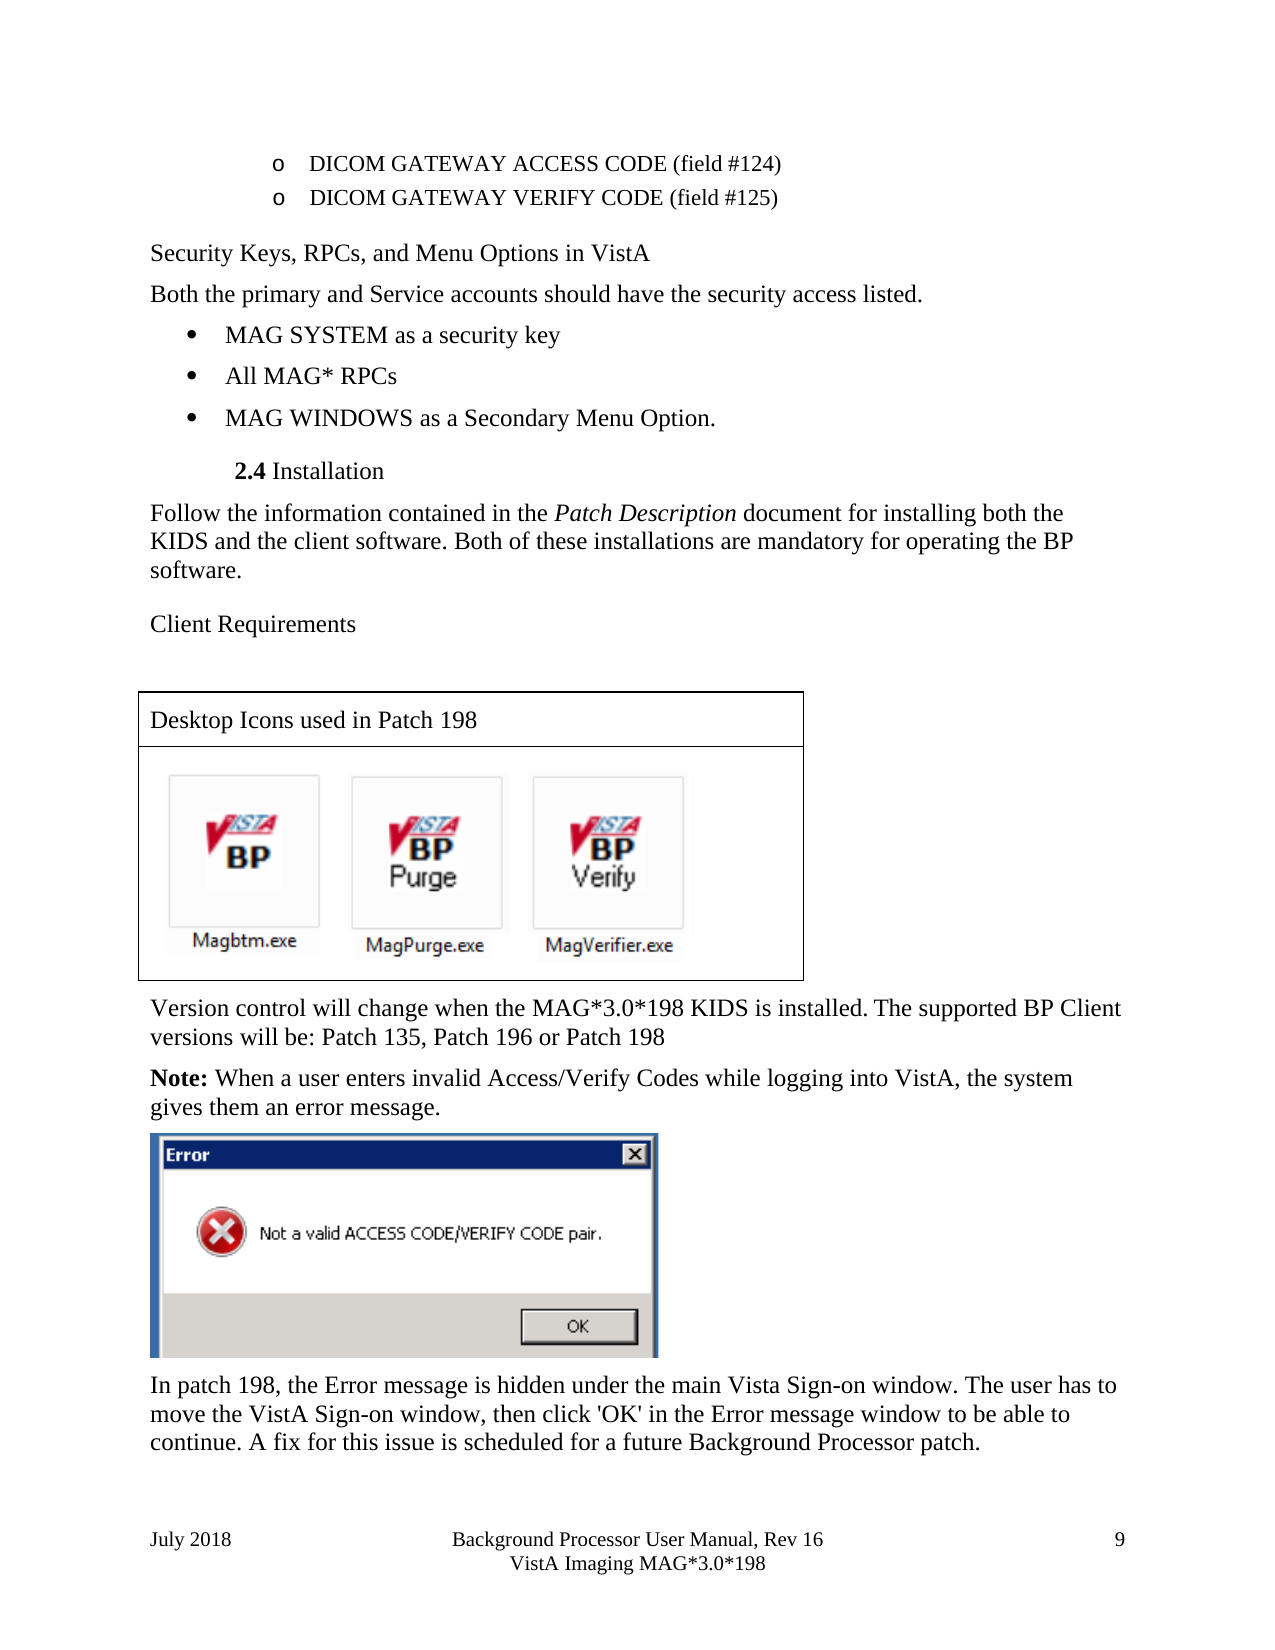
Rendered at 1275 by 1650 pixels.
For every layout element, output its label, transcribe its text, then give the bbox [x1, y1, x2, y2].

picture [150, 1133, 659, 1358]
text In patch 198, the Error message is hidden under the main Vista Sign-on window. The user has to move the VistA Sign-on window, then click 'OK' in the Error message window to be able to continue. A fix for this issue is scheduled for a future Background Processor patch. [150, 1370, 1125, 1456]
subtitle Security Keys, RPCs, and Menu Options in VistA [150, 238, 1125, 266]
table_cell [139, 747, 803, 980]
subtitle Installation [234, 456, 1125, 485]
text Version control will change when the MAG*3.0*198 KIDS is installed. The supported BP Client versions will be: Patch 135, Patch 196 or Patch 198 [150, 993, 1125, 1051]
list MAG WINDOWS as a Secondary Menu Option. [187, 403, 1125, 431]
list All MAG* RPCs [187, 361, 1125, 390]
list MAG SYSTEM as a security key [187, 320, 1125, 349]
list DICOM GATEWAY VERIFY CODE (field #125) [272, 184, 1125, 213]
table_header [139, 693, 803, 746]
subtitle Client Requirements [150, 609, 1125, 638]
text Both the primary and Service accounts should have the security access listed. [150, 279, 1125, 308]
text Note: When a user enters invalid Access/Verify Codes while logging into VistA, the system gives them an error message. [150, 1063, 1125, 1121]
text Follow the information contained in the Patch Description document for installing both the KIDS and the client software. Both of these installations are mandatory for operating the BP software. [150, 498, 1125, 584]
picture [150, 759, 722, 968]
list DICOM GATEWAY ACCESS CODE (field #124) [271, 150, 1125, 178]
